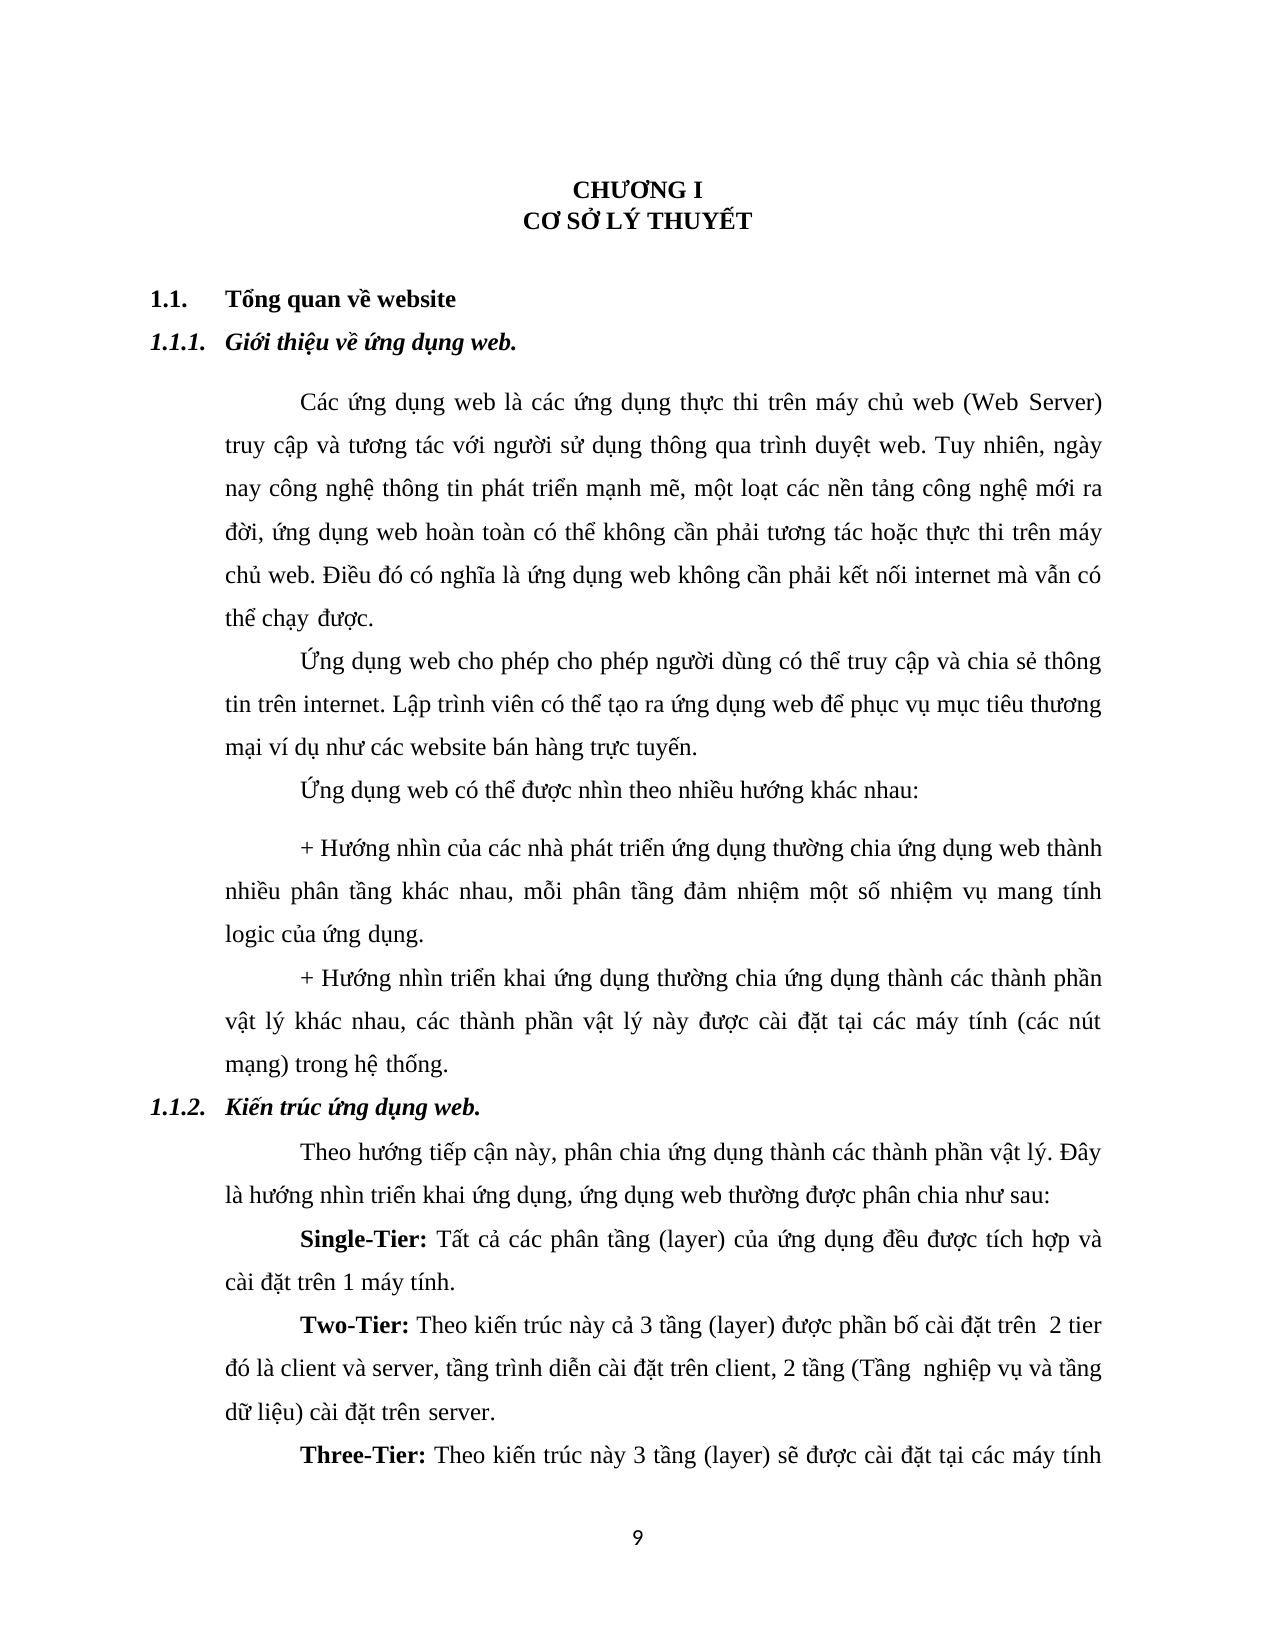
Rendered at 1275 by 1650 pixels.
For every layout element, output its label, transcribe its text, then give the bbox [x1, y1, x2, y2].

list Kiến trúc ứng dụng web. [150, 1092, 1125, 1121]
text Theo hướng tiếp cận này, phân chia ứng dụng thành các thành phần vật lý. Đây là hướng nhìn triển khai ứng dụng, ứng dụng web thường được phân chia như sau: [225, 1137, 1102, 1209]
subtitle CHƯƠNG I CƠ SỞ LÝ THUYẾT [150, 175, 1125, 235]
text + Hướng nhìn của các nhà phát triển ứng dụng thường chia ứng dụng web thành nhiều phân tầng khác nhau, mỗi phân tầng đảm nhiệm một số nhiệm vụ mang tính logic của ứng dụng. [225, 833, 1102, 948]
text Two-Tier: Theo kiến trúc này cả 3 tầng (layer) được phần bố cài đặt trên 2 tier đó là client và server, tầng trình diễn cài đặt trên client, 2 tầng (Tầng nghiệp vụ và tầng dữ liệu) cài đặt trên server. [225, 1310, 1102, 1425]
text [225, 1440, 1102, 1468]
text + Hướng nhìn triển khai ứng dụng thường chia ứng dụng thành các thành phần vật lý khác nhau, các thành phần vật lý này được cài đặt tại các máy tính (các nút mạng) trong hệ thống. [225, 963, 1102, 1078]
text Ứng dụng web cho phép cho phép người dùng có thể truy cập và chia sẻ thông tin trên internet. Lập trình viên có thể tạo ra ứng dụng web để phục vụ mục tiêu thương mại ví dụ như các website bán hàng trực tuyến. [225, 646, 1102, 761]
subtitle Tổng quan về website [150, 284, 1125, 313]
list Giới thiệu về ứng dụng web. [150, 327, 1125, 356]
text Ứng dụng web có thể được nhìn theo nhiều hướng khác nhau: [300, 775, 1125, 804]
text Single-Tier: Tất cả các phân tầng (layer) của ứng dụng đều được tích hợp và cài đặt trên 1 máy tính. [225, 1224, 1102, 1296]
text Các ứng dụng web là các ứng dụng thực thi trên máy chủ web (Web Server) truy cập và tương tác với người sử dụng thông qua trình duyệt web. Tuy nhiên, ngày nay công nghệ thông tin phát triển mạnh mẽ, một loạt các nền tảng công nghệ mới ra đời, ứng dụng web hoàn toàn có thể không cần phải tương tác hoặc thực thi trên máy chủ web. Điều đó có nghĩa là ứng dụng web không cần phải kết nối internet mà vẫn có thể chạy được. [225, 387, 1102, 632]
